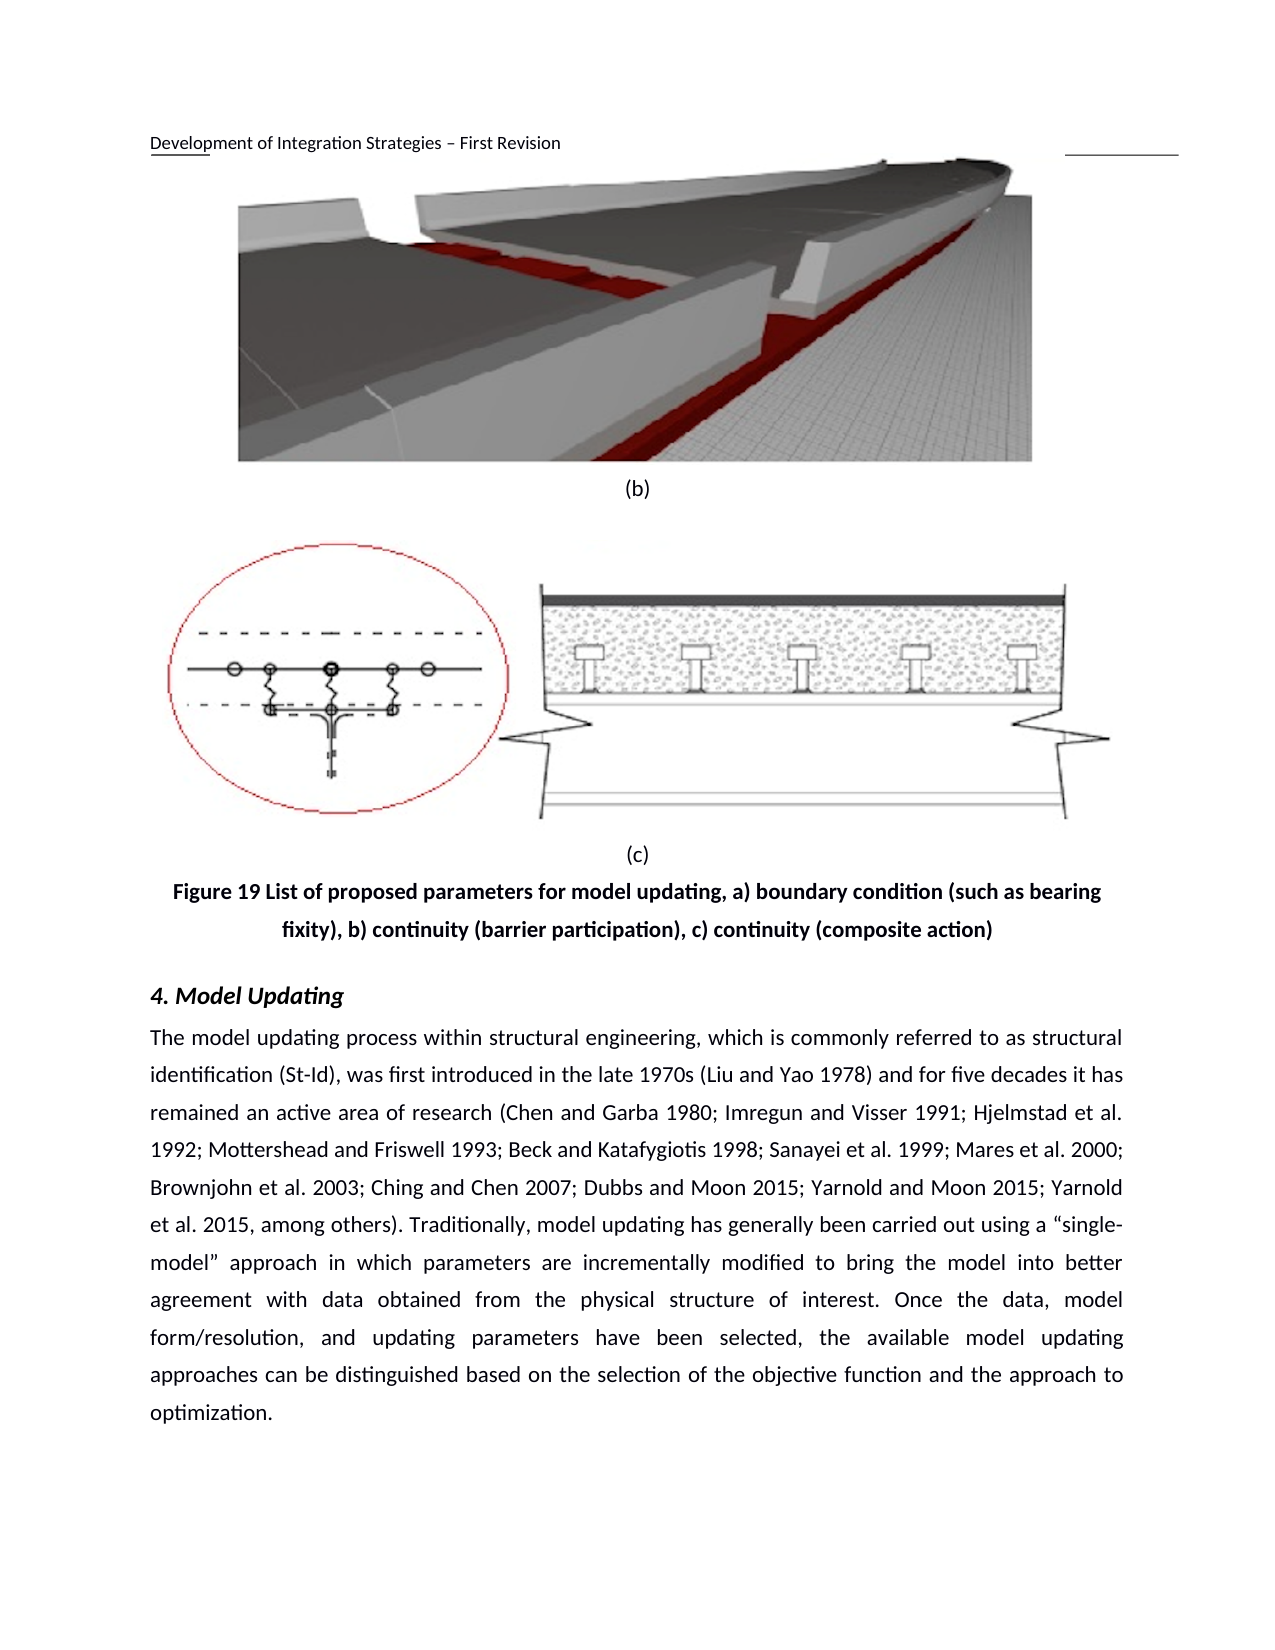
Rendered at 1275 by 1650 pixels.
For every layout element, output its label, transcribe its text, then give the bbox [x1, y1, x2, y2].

text Figure 19 List of proposed parameters for model updating, a) boundary condition (such as bearing fixity), b) continuity (barrier participation), c) continuity (composite action) [150, 868, 1125, 943]
picture [210, 153, 1065, 465]
picture [161, 540, 1114, 831]
text The model updating process within structural engineering, which is commonly referred to as structural identification (St-Id), was first introduced in the late 1970s (Liu and Yao 1978) and for five decades it has remained an active area of research (Chen and Garba 1980; Imregun and Visser 1991; Hjelmstad et al. 1992; Mottershead and Friswell 1993; Beck and Katafygiotis 1998; Sanayei et al. 1999; Mares et al. 2000; Brownjohn et al. 2003; Ching and Chen 2007; Dubbs and Moon 2015; Yarnold and Moon 2015; Yarnold et al. 2015, among others). Traditionally, model updating has generally been carried out using a “single-model” approach in which parameters are incrementally modified to bring the model into better agreement with data obtained from the physical structure of interest. Once the data, model form/resolution, and updating parameters have been selected, the available model updating approaches can be distinguished based on the selection of the objective function and the approach to optimization. [150, 1013, 1125, 1426]
text (b) [150, 465, 1125, 502]
text (c) [150, 831, 1125, 868]
subtitle 4. Model Updating [150, 981, 1125, 1011]
